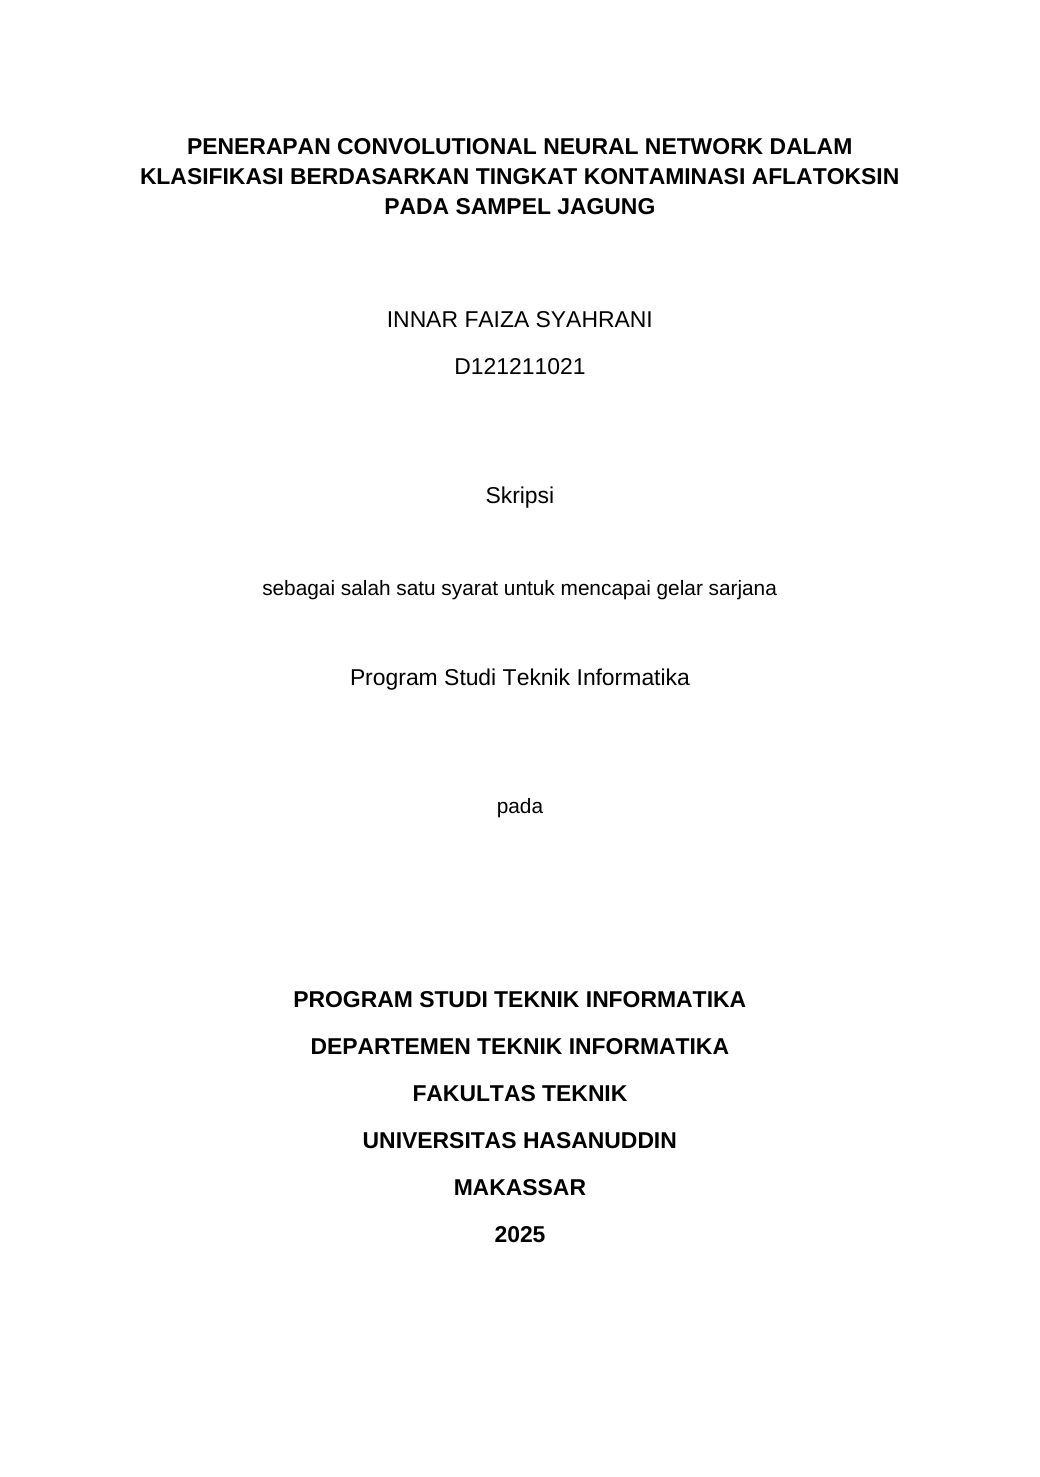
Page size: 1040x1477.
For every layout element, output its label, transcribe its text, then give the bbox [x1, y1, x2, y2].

text Skripsi [133, 482, 906, 509]
text UNIVERSITAS HASANUDDIN [133, 1127, 906, 1153]
text PROGRAM STUDI TEKNIK INFORMATIKA [133, 986, 906, 1013]
text sebagai salah satu syarat untuk mencapai gelar sarjana [133, 576, 906, 600]
text MAKASSAR [133, 1174, 906, 1200]
text 2025 [133, 1221, 906, 1247]
text FAKULTAS TEKNIK [133, 1080, 906, 1106]
text PENERAPAN CONVOLUTIONAL NEURAL NETWORK DALAM KLASIFIKASI BERDASARKAN TINGKAT KONTAMINASI AFLATOKSIN PADA SAMPEL JAGUNG [133, 133, 906, 220]
text INNAR FAIZA SYAHRANI [133, 306, 906, 332]
text pada [133, 794, 906, 818]
text DEPARTEMEN TEKNIK INFORMATIKA [133, 1033, 906, 1059]
text D121211021 [133, 353, 906, 379]
text Program Studi Teknik Informatika [133, 664, 906, 691]
